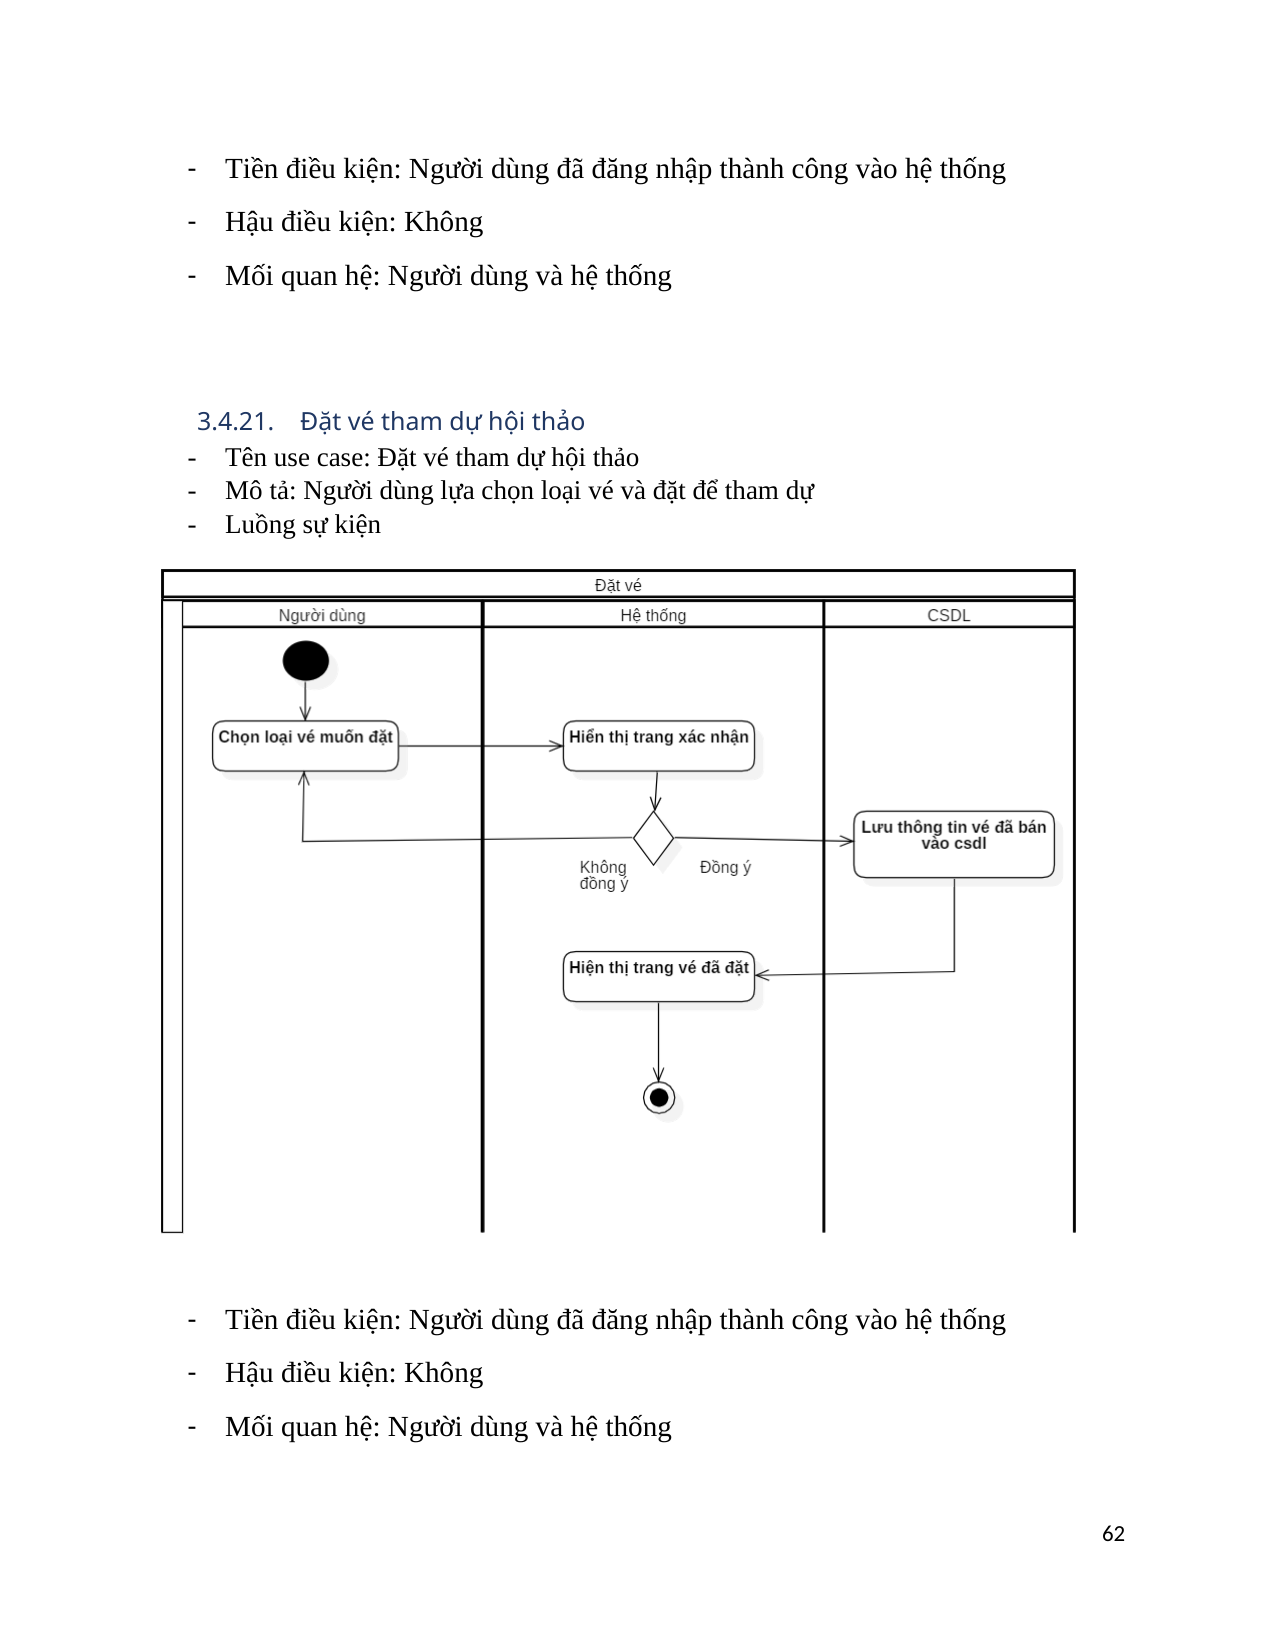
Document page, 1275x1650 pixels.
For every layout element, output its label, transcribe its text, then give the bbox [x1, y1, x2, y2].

list Tên use case: Đặt vé tham dự hội thảo [187, 441, 1125, 472]
list Tiền điều kiện: Người dùng đã đăng nhập thành công vào hệ thống [187, 150, 1125, 186]
list Tiền điều kiện: Người dùng đã đăng nhập thành công vào hệ thống [187, 1301, 1125, 1336]
list Hậu điều kiện: Không [187, 1354, 1125, 1390]
subtitle Đặt vé tham dự hội thảo [197, 404, 1125, 438]
list Luồng sự kiện [187, 508, 1125, 539]
list Mối quan hệ: Người dùng và hệ thống [187, 1408, 1125, 1443]
list Mối quan hệ: Người dùng và hệ thống [187, 257, 1125, 292]
list Mô tả: Người dùng lựa chọn loại vé và đặt để tham dự [187, 474, 1125, 506]
picture [150, 558, 1124, 1282]
list Hậu điều kiện: Không [187, 203, 1125, 239]
